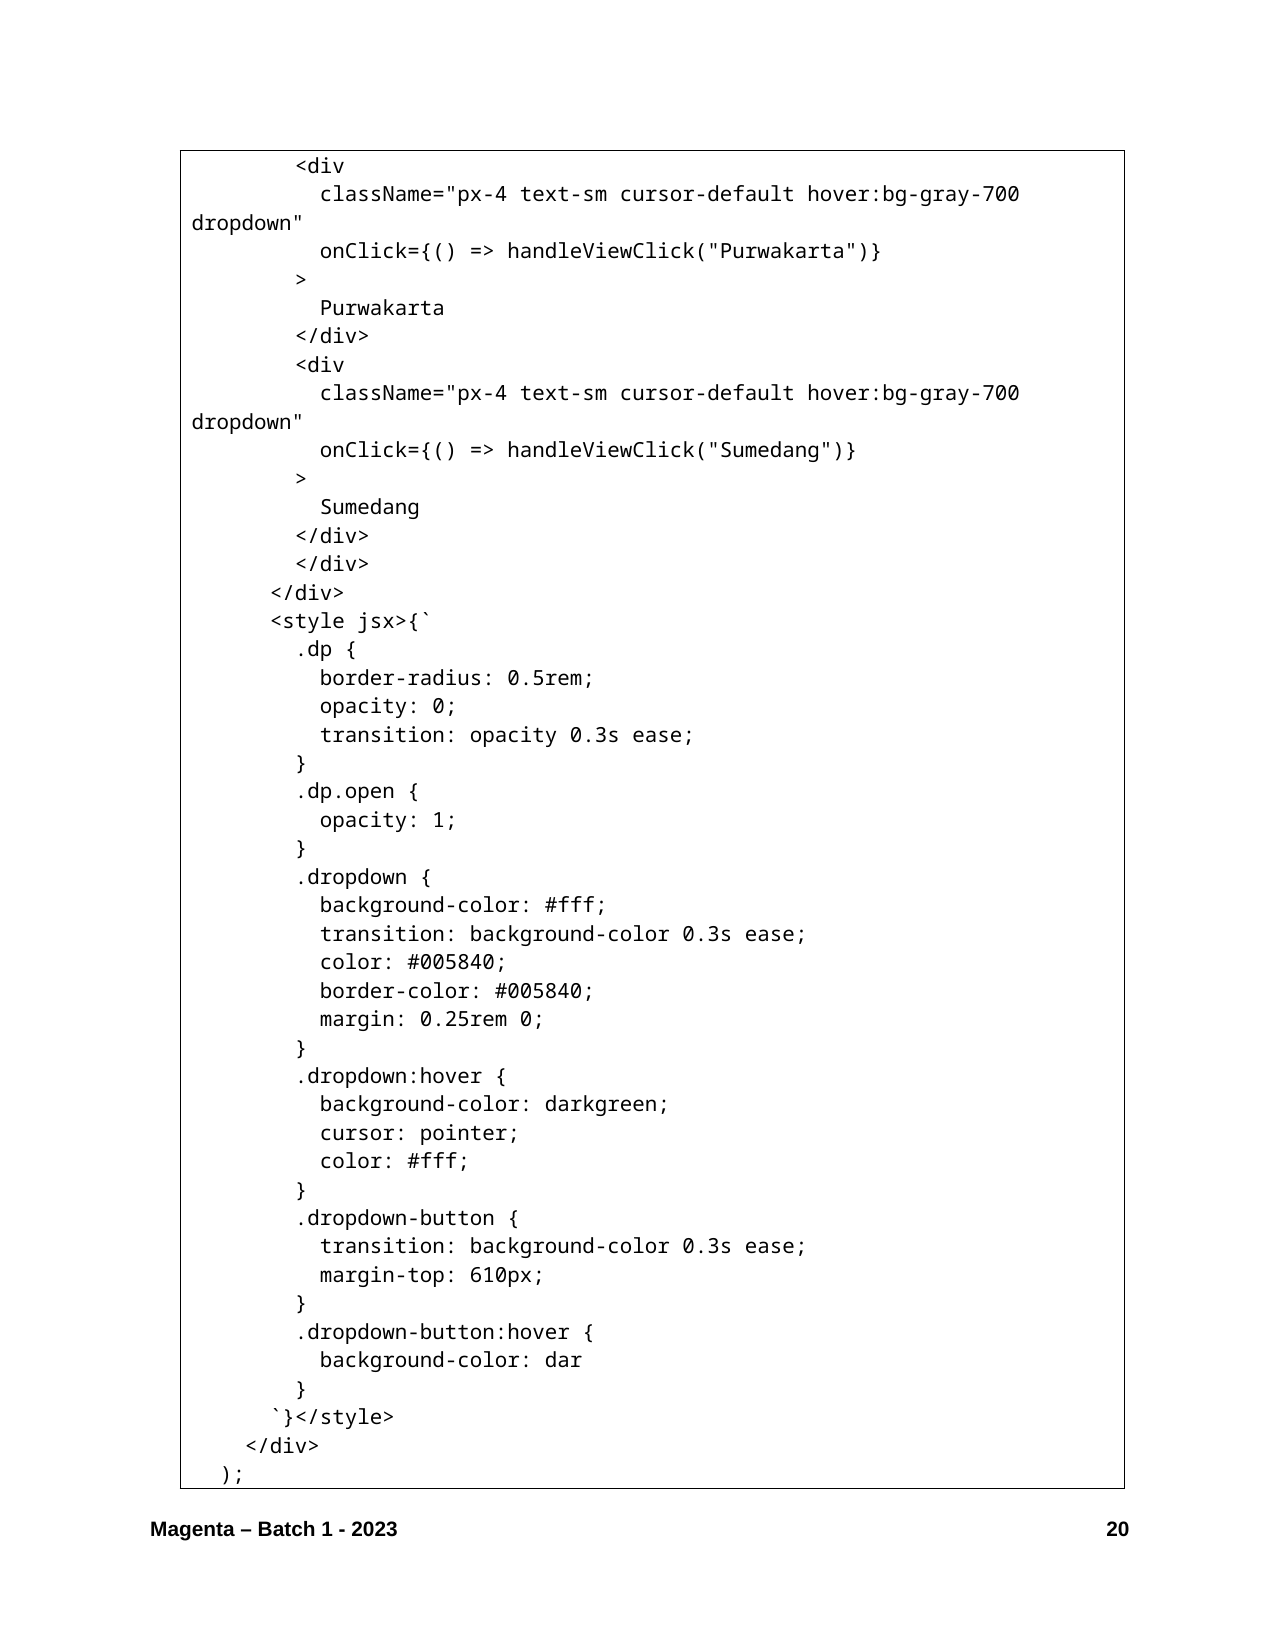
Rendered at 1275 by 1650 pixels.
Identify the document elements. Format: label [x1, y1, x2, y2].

table_header [181, 151, 1124, 1488]
